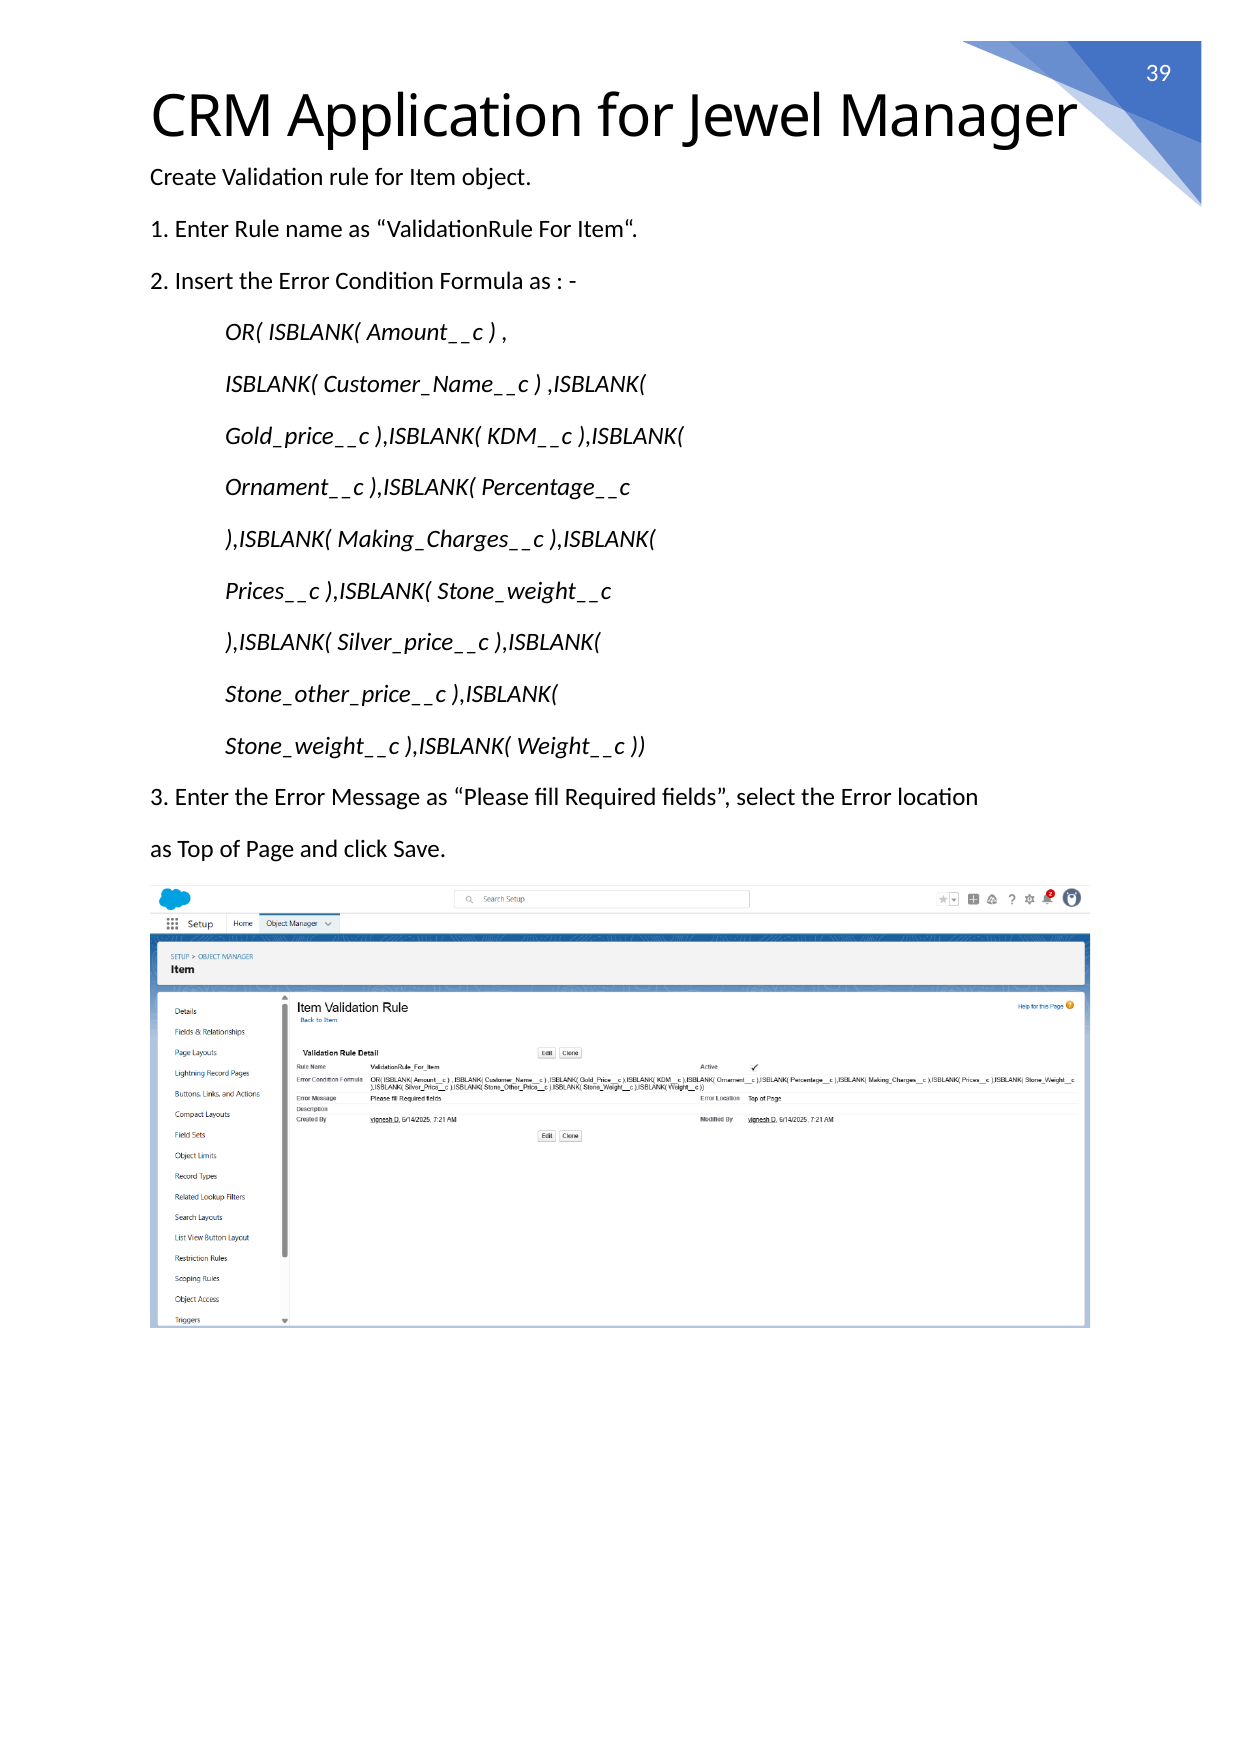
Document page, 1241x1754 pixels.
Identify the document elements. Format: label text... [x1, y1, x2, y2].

text 1. Enter Rule name as “ValidationRule For Item“. [150, 213, 1090, 244]
picture [150, 885, 1091, 1328]
text as Top of Page and click Save. [150, 833, 1090, 864]
picture [962, 41, 1202, 207]
text Gold_price__c ),ISBLANK( KDM__c ),ISBLANK( [225, 420, 1090, 450]
text ),ISBLANK( Silver_price__c ),ISBLANK( [225, 627, 1090, 657]
text Prices__c ),ISBLANK( Stone_weight__c [225, 575, 1090, 605]
text Ornament__c ),ISBLANK( Percentage__c [225, 472, 1090, 502]
text 2. Insert the Error Condition Formula as : - [150, 265, 1090, 295]
text Create Validation rule for Item object. [150, 162, 1090, 192]
text Stone_weight__c ),ISBLANK( Weight__c )) [225, 730, 1090, 760]
text Stone_other_price__c ),ISBLANK( [225, 678, 1090, 709]
text ),ISBLANK( Making_Charges__c ),ISBLANK( [225, 523, 1090, 554]
picture [962, 108, 979, 120]
text ISBLANK( Customer_Name__c ) ,ISBLANK( [225, 368, 1090, 399]
picture [964, 121, 979, 132]
text 3. Enter the Error Message as “Please fill Required fields”, select the Error location [150, 782, 1090, 812]
text OR( ISBLANK( Amount__c ) , [225, 317, 1090, 347]
